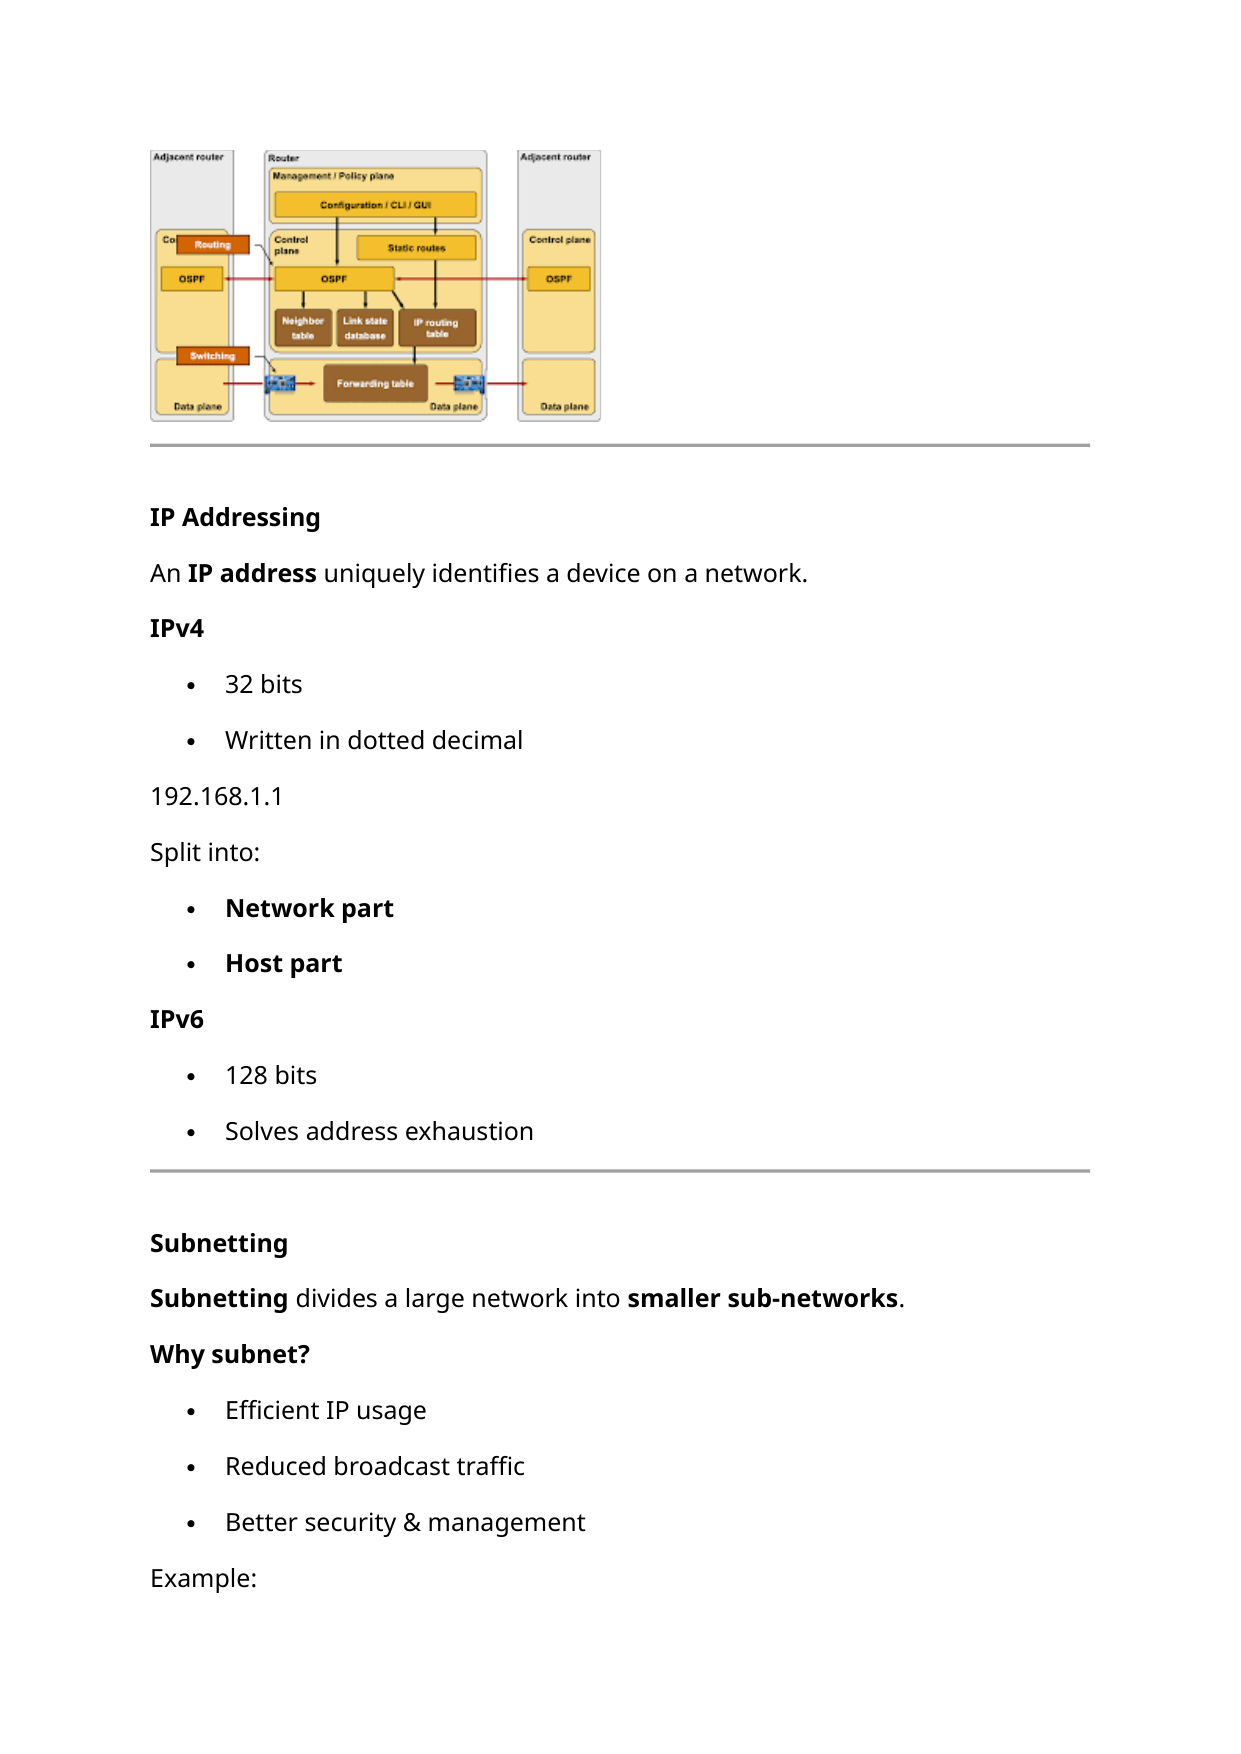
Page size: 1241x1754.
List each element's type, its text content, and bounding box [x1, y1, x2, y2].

picture [150, 150, 602, 422]
text Subnetting divides a large network into smaller sub-networks. [150, 1281, 1090, 1315]
list 128 bits [187, 1058, 1090, 1092]
list Efficient IP usage [187, 1393, 1090, 1427]
text IPv4 [150, 611, 1090, 645]
list Network part [187, 890, 1090, 924]
text Subnetting [150, 1225, 1090, 1259]
list Host part [187, 946, 1090, 980]
list Reduced broadcast traffic [187, 1449, 1090, 1483]
text IPv6 [150, 1002, 1090, 1036]
text An IP address uniquely identifies a device on a network. [150, 555, 1090, 589]
text Split into: [150, 834, 1090, 868]
text Example: [150, 1560, 1090, 1594]
list 32 bits [187, 667, 1090, 701]
text 192.168.1.1 [150, 779, 1090, 813]
list Written in dotted decimal [187, 723, 1090, 757]
list Solves address exhaustion [187, 1114, 1090, 1148]
list Better security & management [187, 1504, 1090, 1538]
text Why subnet? [150, 1337, 1090, 1371]
text IP Addressing [150, 499, 1090, 533]
